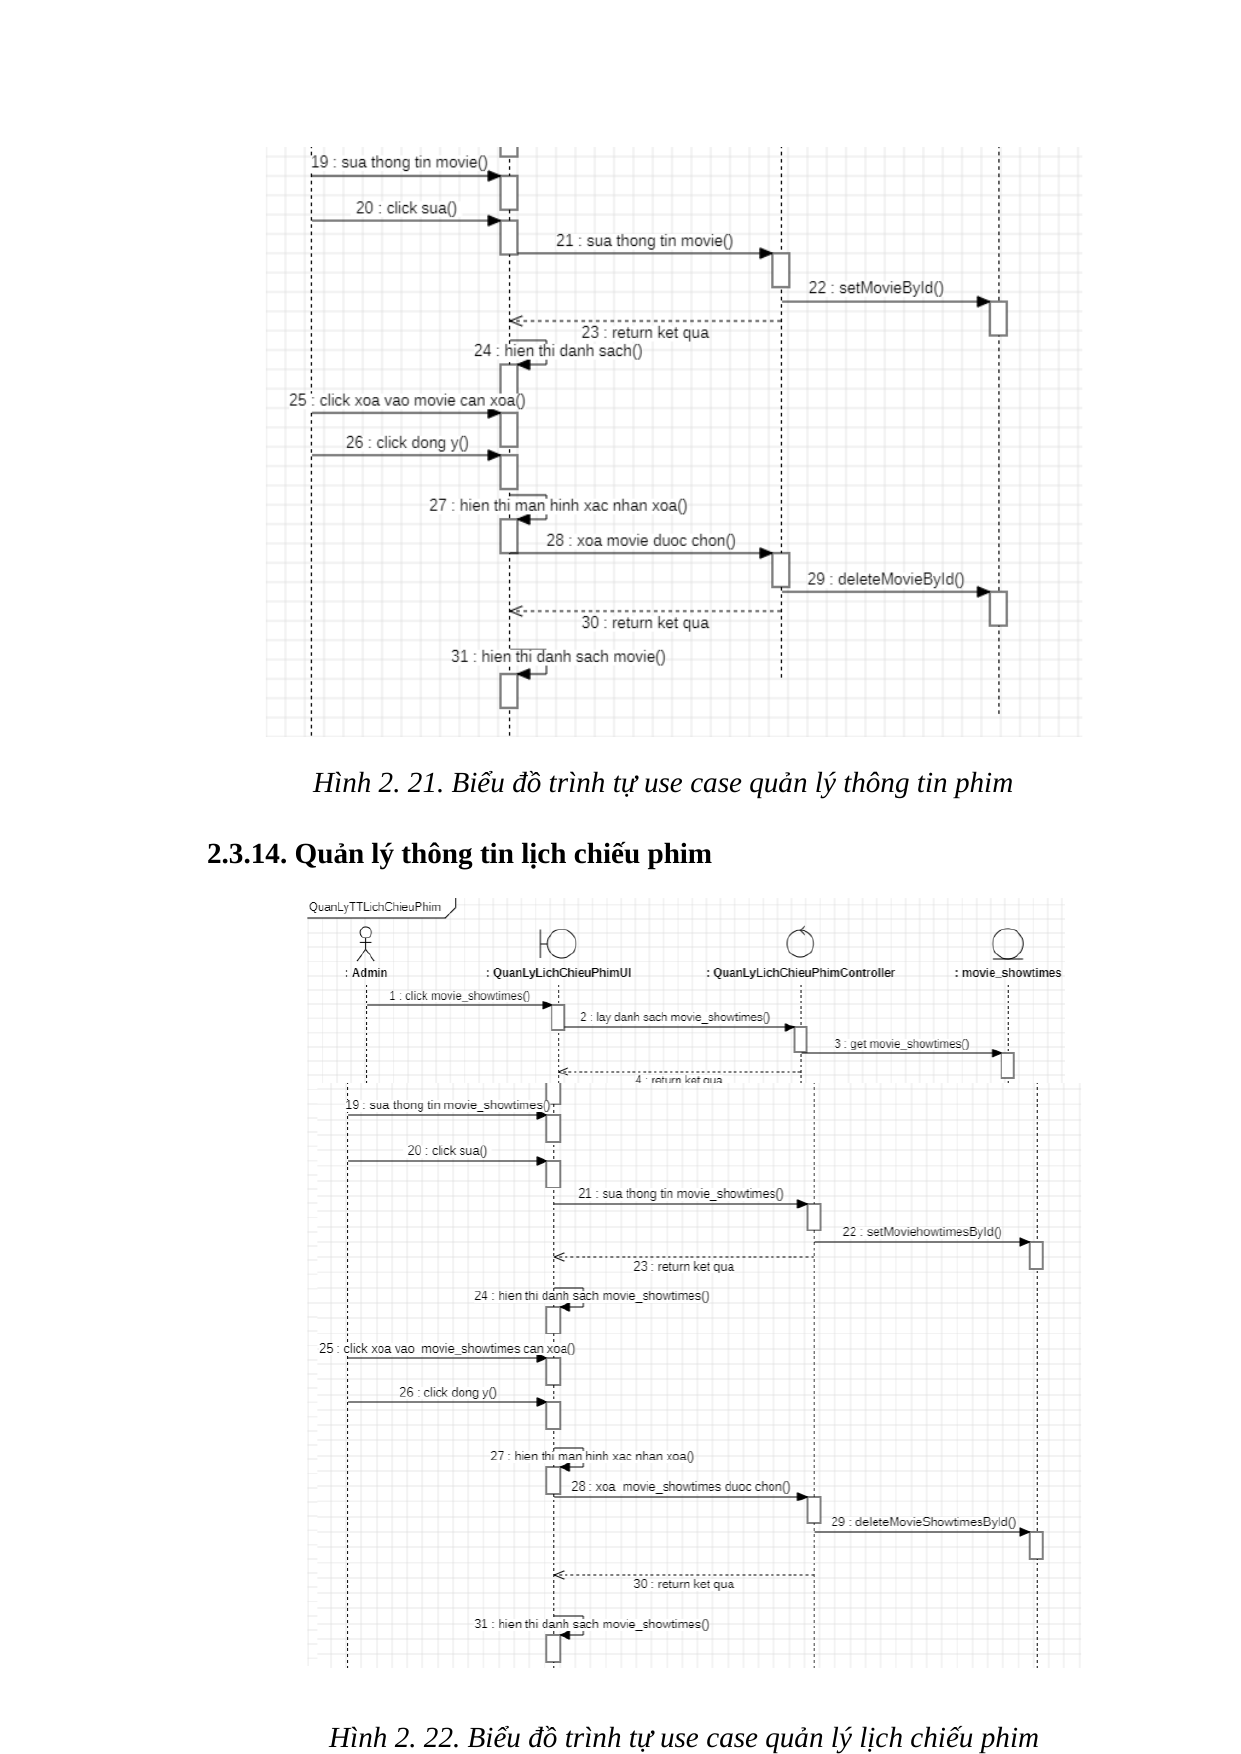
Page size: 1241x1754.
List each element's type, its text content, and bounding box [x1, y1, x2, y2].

picture [265, 147, 1083, 737]
subtitle 2.3.14. Quản lý thông tin lịch chiếu phim [207, 837, 1122, 870]
picture [307, 898, 1082, 1668]
